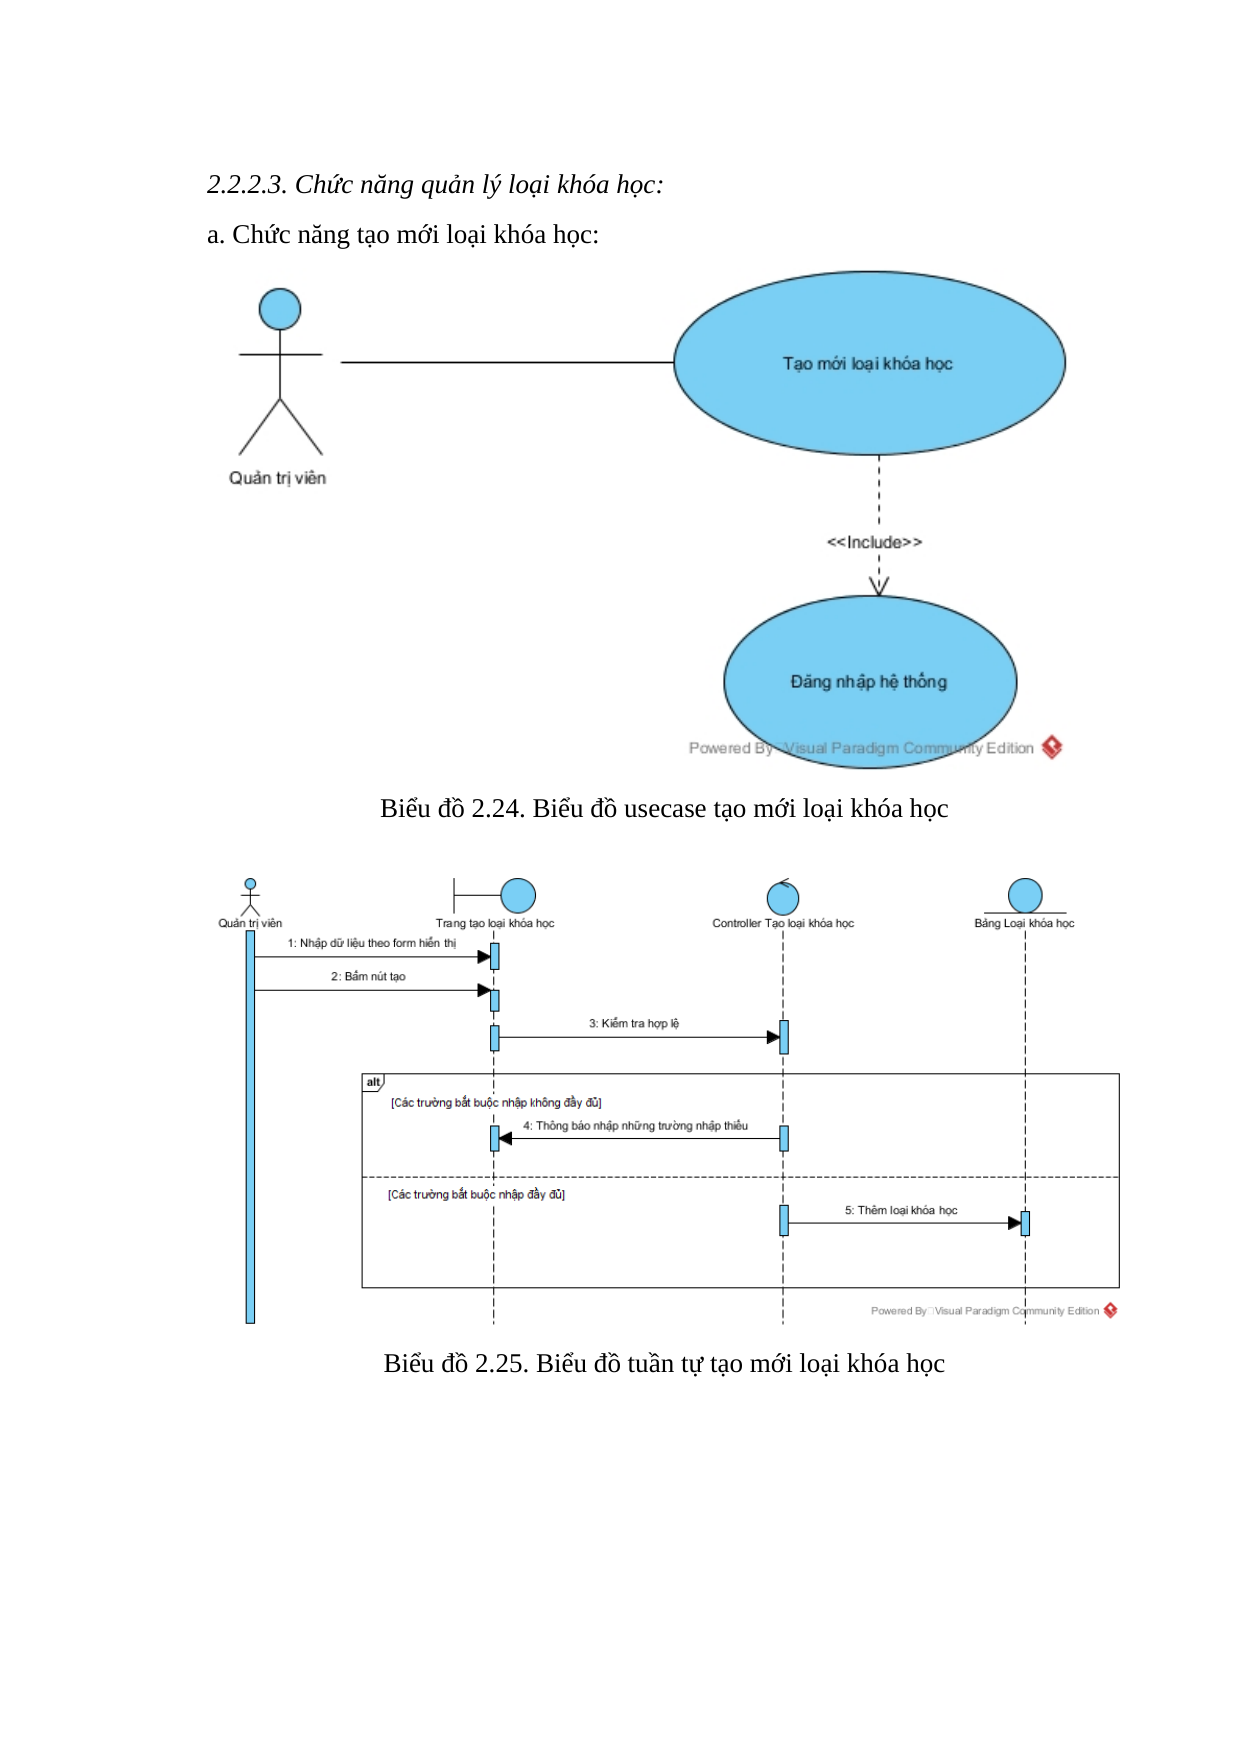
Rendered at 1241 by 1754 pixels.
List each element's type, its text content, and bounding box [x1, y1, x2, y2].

picture [206, 268, 1071, 774]
subtitle Biểu đồ 2.24. Biểu đồ usecase tạo mới loại khóa học [207, 792, 1122, 824]
text 2.2.2.3. Chức năng quản lý loại khóa học: [207, 168, 1122, 199]
picture [206, 876, 1123, 1328]
text a. Chức năng tạo mới loại khóa học: [207, 218, 1122, 250]
subtitle Biểu đồ 2.25. Biểu đồ tuần tự tạo mới loại khóa học [207, 1347, 1122, 1378]
